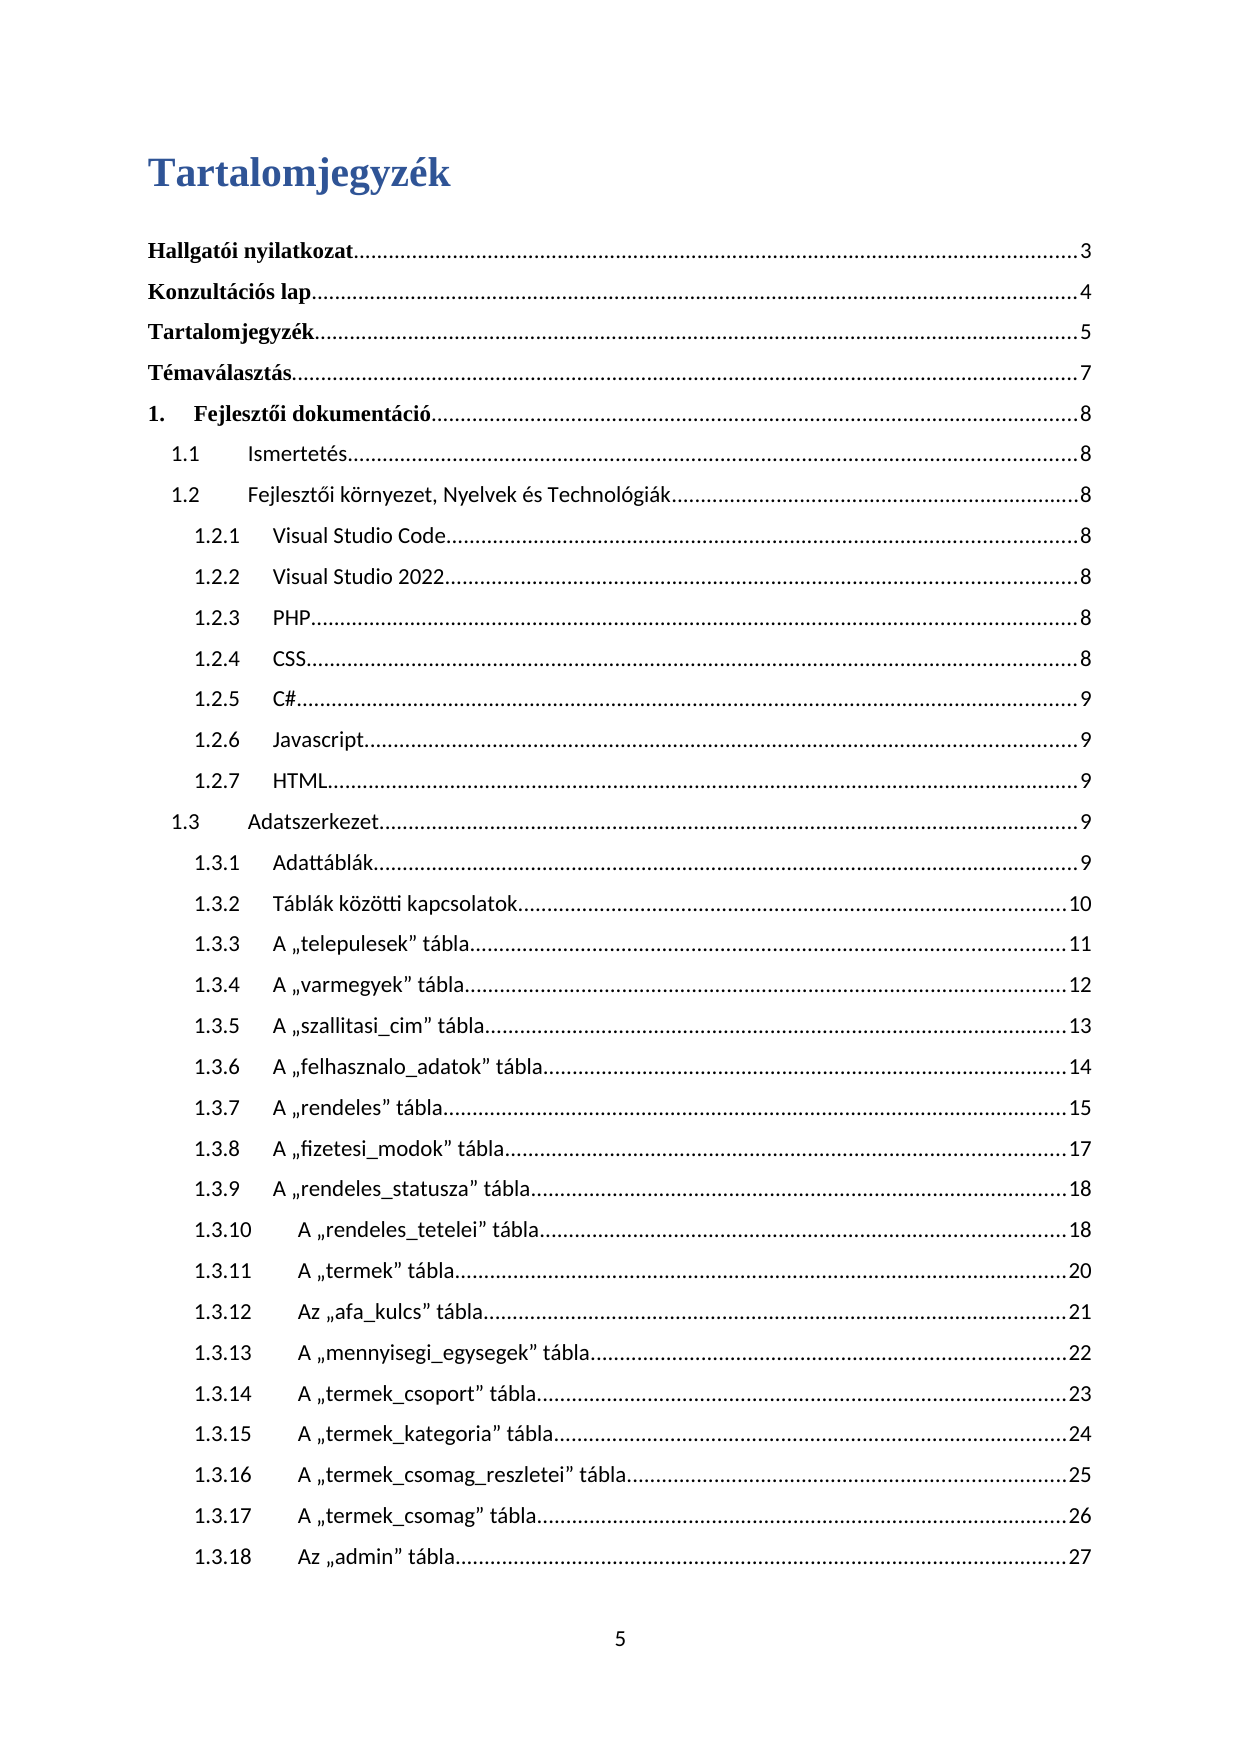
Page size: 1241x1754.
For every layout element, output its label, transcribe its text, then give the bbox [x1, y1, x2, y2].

text Tartalomjegyzék [148, 148, 1093, 196]
